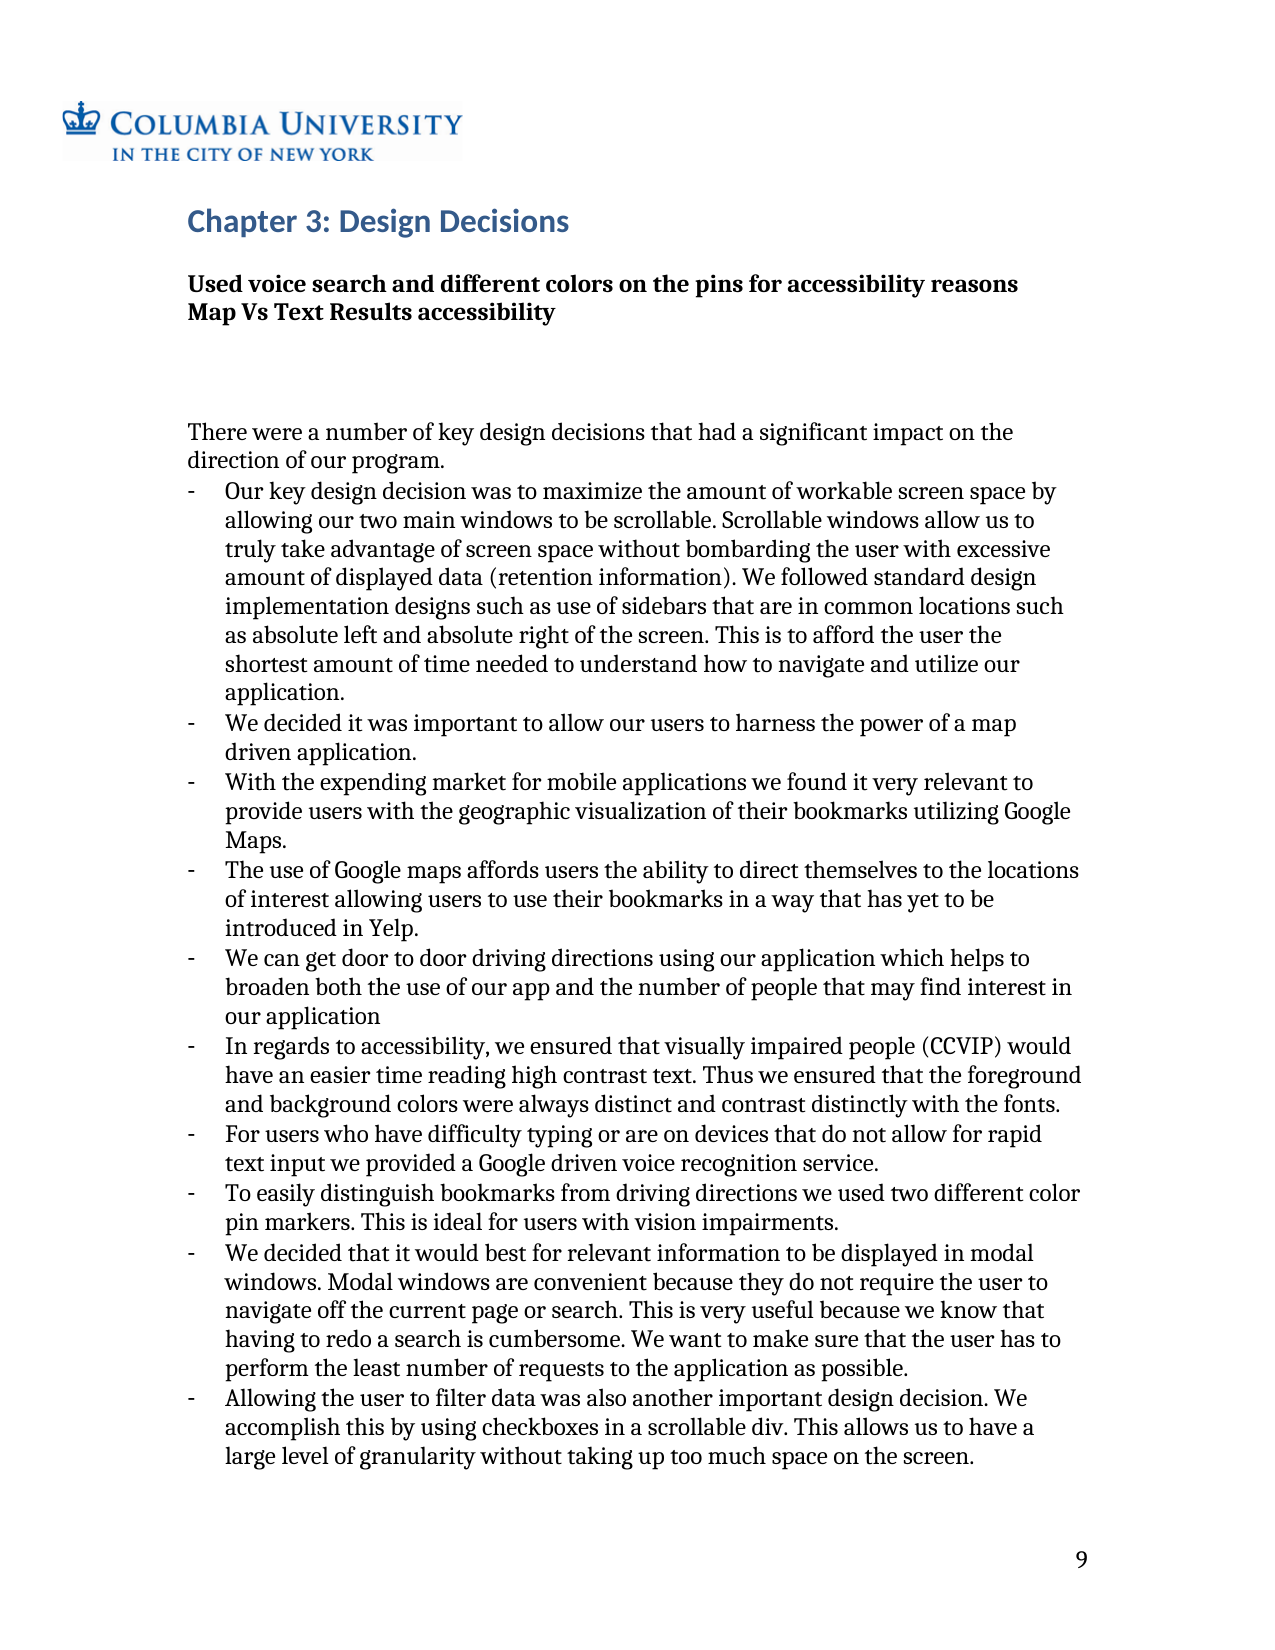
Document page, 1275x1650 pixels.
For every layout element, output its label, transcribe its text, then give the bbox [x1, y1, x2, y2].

subtitle Chapter 3: Design Decisions [187, 200, 1087, 241]
text Map Vs Text Results accessibility [187, 298, 1087, 327]
list The use of Google maps affords users the ability to direct themselves to the locations of interest allowing users to use their bookmarks in a way that has yet to be introduced in Yelp. [187, 854, 1087, 942]
list We can get door to door driving directions using our application which helps to broaden both the use of our app and the number of people that may find interest in our application [187, 942, 1087, 1030]
list We decided that it would best for relevant information to be displayed in modal windows. Modal windows are convenient because they do not require the user to navigate off the current page or search. This is very useful because we know that having to redo a search is cumbersome. We want to make sure that the user has to perform the least number of requests to the application as possible. [187, 1237, 1087, 1382]
picture [62, 101, 463, 161]
list Our key design decision was to maximize the amount of workable screen space by allowing our two main windows to be scrollable. Scrollable windows allow us to truly take advantage of screen space without bombarding the user with excessive amount of displayed data (retention information). We followed standard design implementation designs such as use of sidebars that are in common locations such as absolute left and absolute right of the screen. This is to afford the user the shortest amount of time needed to understand how to navigate and utilize our application. [187, 475, 1087, 707]
list Allowing the user to filter data was also another important design decision. We accomplish this by using checkboxes in a scrollable div. This allows us to have a large level of granularity without taking up too much space on the screen. [187, 1382, 1087, 1470]
text Used voice search and different colors on the pins for accessibility reasons [187, 269, 1087, 298]
list With the expending market for mobile applications we found it very relevant to provide users with the geographic visualization of their bookmarks utilizing Google Maps. [187, 766, 1087, 854]
list In regards to accessibility, we ensured that visually impaired people (CCVIP) would have an easier time reading high contrast text. Thus we ensured that the foreground and background colors were always distinct and contrast distinctly with the fonts. [187, 1030, 1087, 1118]
list For users who have difficulty typing or are on devices that do not allow for rapid text input we provided a Google driven voice recognition service. [187, 1118, 1087, 1178]
list To easily distinguish bookmarks from driving directions we used two different color pin markers. This is ideal for users with vision impairments. [187, 1178, 1087, 1237]
text There were a number of key design decisions that had a significant impact on the direction of our program. [187, 418, 1087, 475]
list We decided it was important to allow our users to harness the power of a map driven application. [187, 707, 1087, 766]
